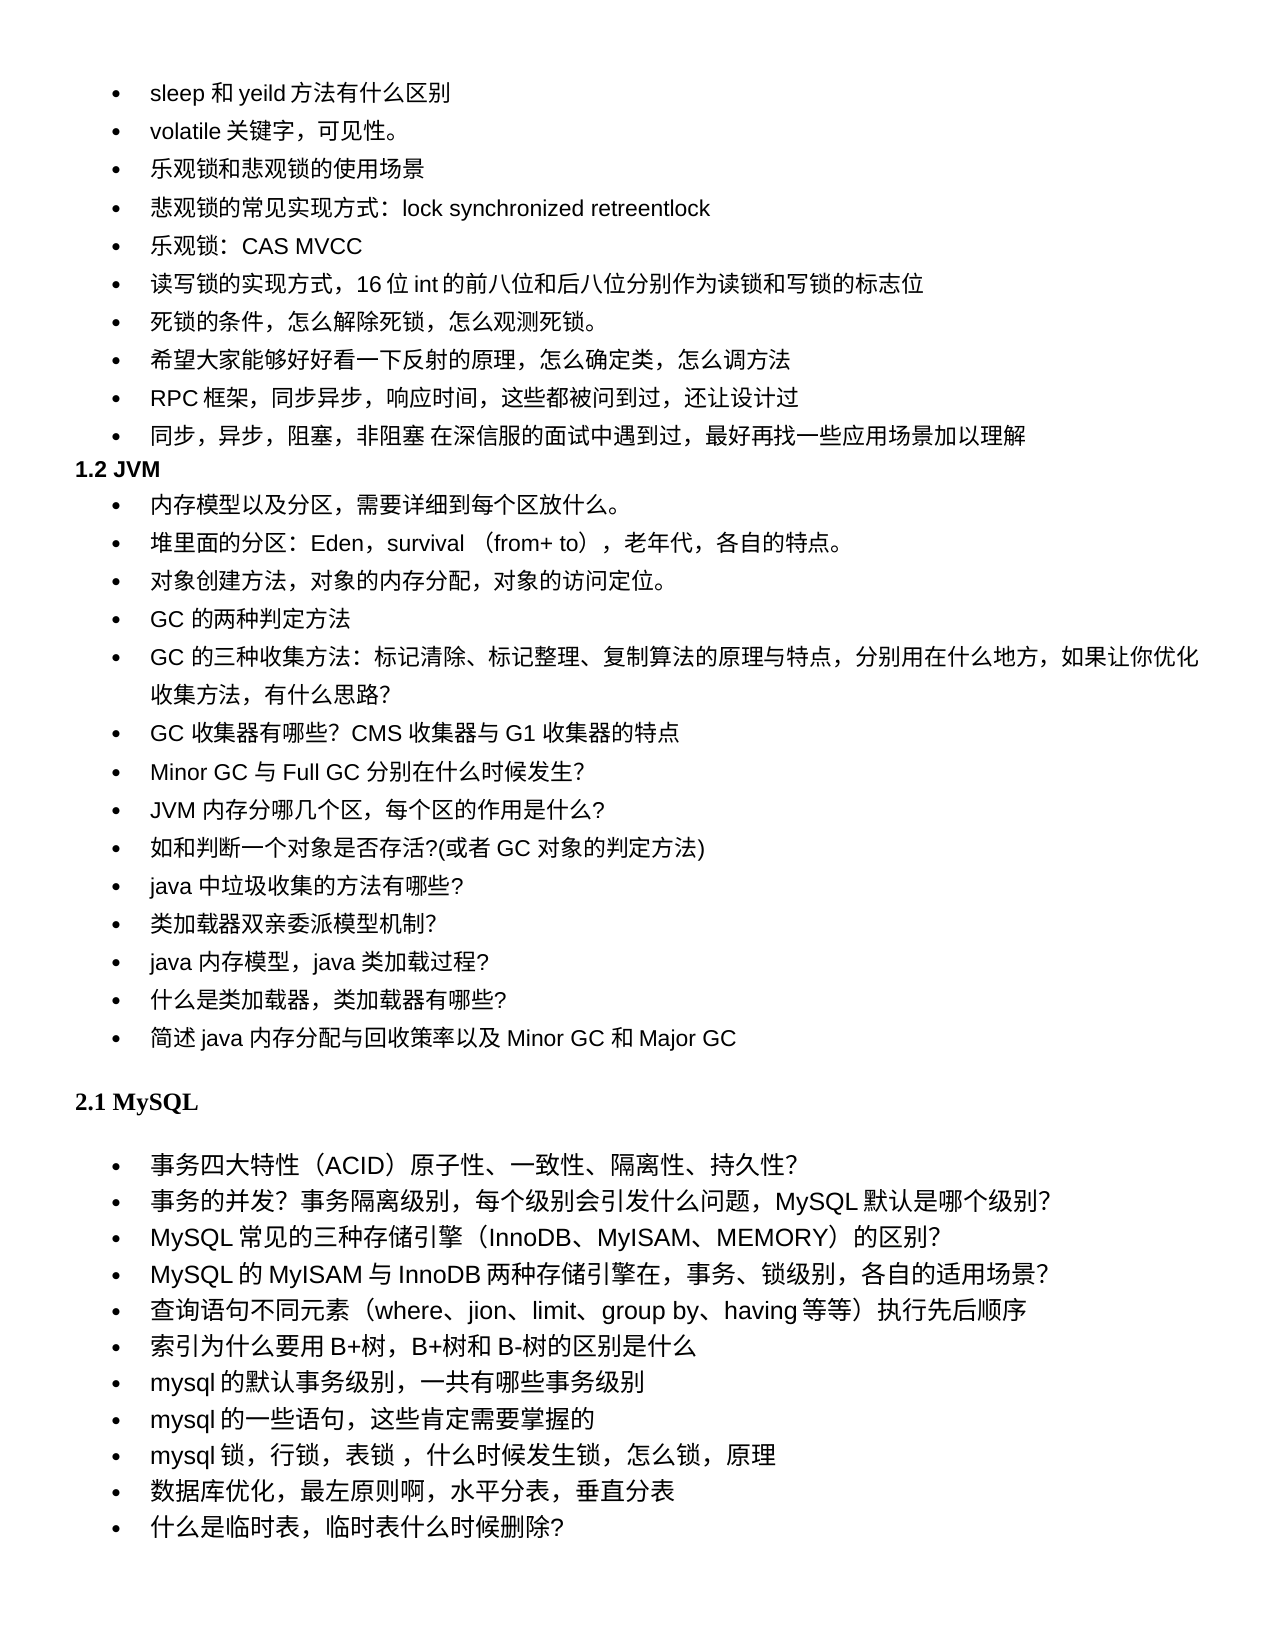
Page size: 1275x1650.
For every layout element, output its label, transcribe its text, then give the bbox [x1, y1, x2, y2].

list 乐观锁和悲观锁的使用场景 [112, 151, 1200, 184]
list 类加载器双亲委派模型机制？ [112, 906, 1200, 939]
list volatile关键字，可见性。 [112, 113, 1200, 146]
list 什么是类加载器，类加载器有哪些? [112, 982, 1200, 1015]
list JVM 内存分哪几个区，每个区的作用是什么? [112, 791, 1200, 825]
list java 内存模型，java 类加载过程? [112, 944, 1200, 977]
list 如和判断一个对象是否存活?(或者 GC 对象的判定方法) [112, 829, 1200, 863]
list MySQL常见的三种存储引擎（InnoDB、MyISAM、MEMORY）的区别？ [112, 1218, 1200, 1254]
list mysql的默认事务级别，一共有哪些事务级别 [112, 1363, 1200, 1399]
list 希望大家能够好好看一下反射的原理，怎么确定类，怎么调方法 [112, 342, 1200, 375]
list sleep 和yeild方法有什么区别 [112, 75, 1200, 108]
list GC 的三种收集方法：标记清除、标记整理、复制算法的原理与特点，分别用在什么地方，如果让你优化收集方法，有什么思路？ [112, 639, 1200, 710]
list 事务四大特性（ACID）原子性、一致性、隔离性、持久性？ [112, 1145, 1200, 1182]
list 索引为什么要用B+树，B+树和B-树的区别是什么 [112, 1327, 1200, 1363]
list mysql的一些语句，这些肯定需要掌握的 [112, 1399, 1200, 1435]
list GC 收集器有哪些？CMS 收集器与 G1 收集器的特点 [112, 715, 1200, 748]
list 数据库优化，最左原则啊，水平分表，垂直分表 [112, 1472, 1200, 1508]
list 内存模型以及分区，需要详细到每个区放什么。 [112, 486, 1200, 520]
list 事务的并发？事务隔离级别，每个级别会引发什么问题，MySQL默认是哪个级别？ [112, 1182, 1200, 1218]
list 对象创建方法，对象的内存分配，对象的访问定位。 [112, 563, 1200, 596]
list 同步，异步，阻塞，非阻塞 在深信服的面试中遇到过，最好再找一些应用场景加以理解 [112, 418, 1200, 451]
list 简述 java 内存分配与回收策率以及 Minor GC 和Major GC [112, 1020, 1200, 1053]
text 1.2 JVM [75, 456, 1200, 483]
list Minor GC 与 Full GC 分别在什么时候发生？ [112, 753, 1200, 787]
list 查询语句不同元素（where、jion、limit、group by、having等等）执行先后顺序 [112, 1290, 1200, 1327]
list 什么是临时表，临时表什么时候删除? [112, 1508, 1200, 1544]
list 乐观锁：CAS MVCC [112, 227, 1200, 261]
list RPC框架，同步异步，响应时间，这些都被问到过，还让设计过 [112, 380, 1200, 413]
list 死锁的条件，怎么解除死锁，怎么观测死锁。 [112, 304, 1200, 337]
text 2.1 MySQL [75, 1087, 1200, 1116]
list GC 的两种判定方法 [112, 601, 1200, 634]
list java 中垃圾收集的方法有哪些? [112, 868, 1200, 901]
list 读写锁的实现方式，16位int的前八位和后八位分别作为读锁和写锁的标志位 [112, 266, 1200, 299]
list mysql锁，行锁，表锁 ，什么时候发生锁，怎么锁，原理 [112, 1435, 1200, 1472]
list MySQL的MyISAM与InnoDB两种存储引擎在，事务、锁级别，各自的适用场景？ [112, 1254, 1200, 1290]
list 堆里面的分区：Eden，survival （from+ to），老年代，各自的特点。 [112, 524, 1200, 558]
list 悲观锁的常见实现方式：lock synchronized retreentlock [112, 189, 1200, 223]
